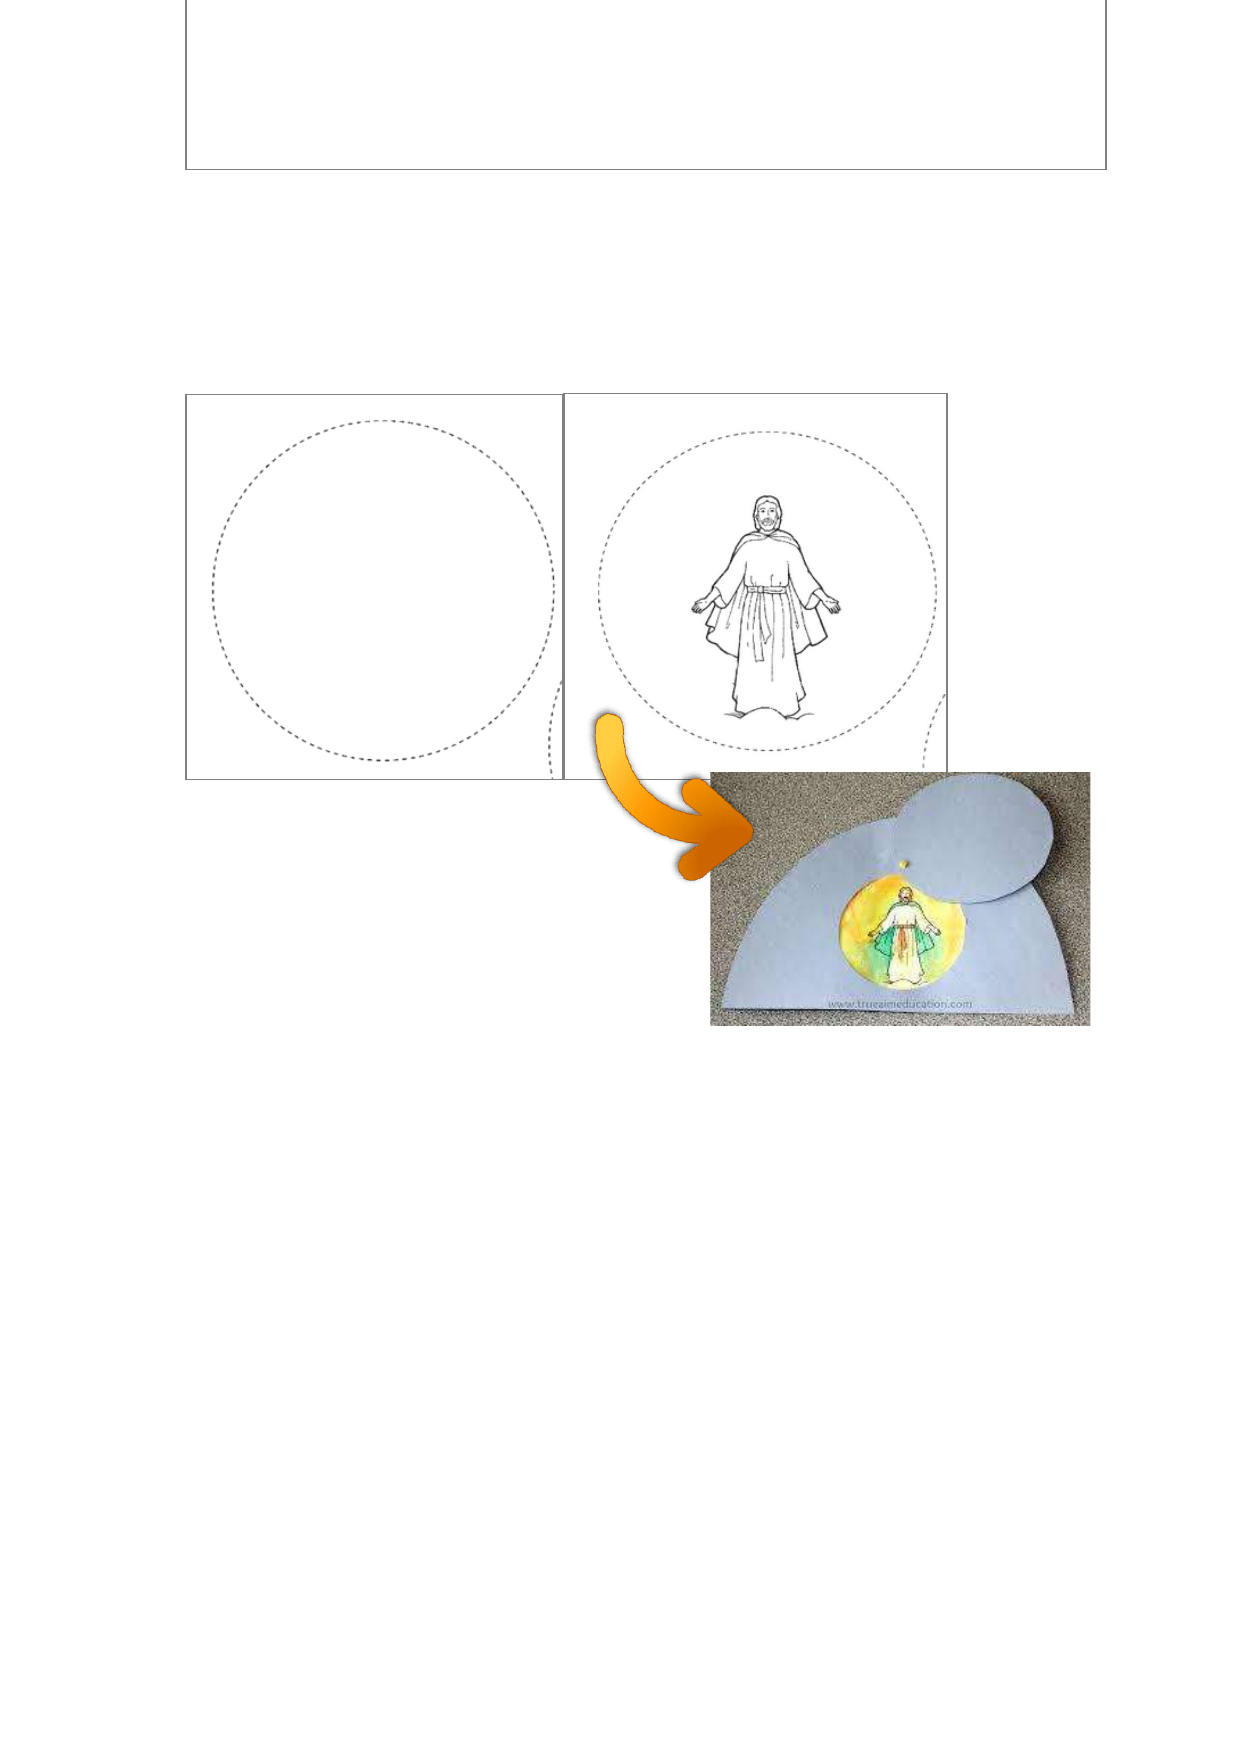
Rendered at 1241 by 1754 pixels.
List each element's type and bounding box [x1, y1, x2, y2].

picture [187, 395, 562, 779]
picture [565, 394, 1091, 1026]
